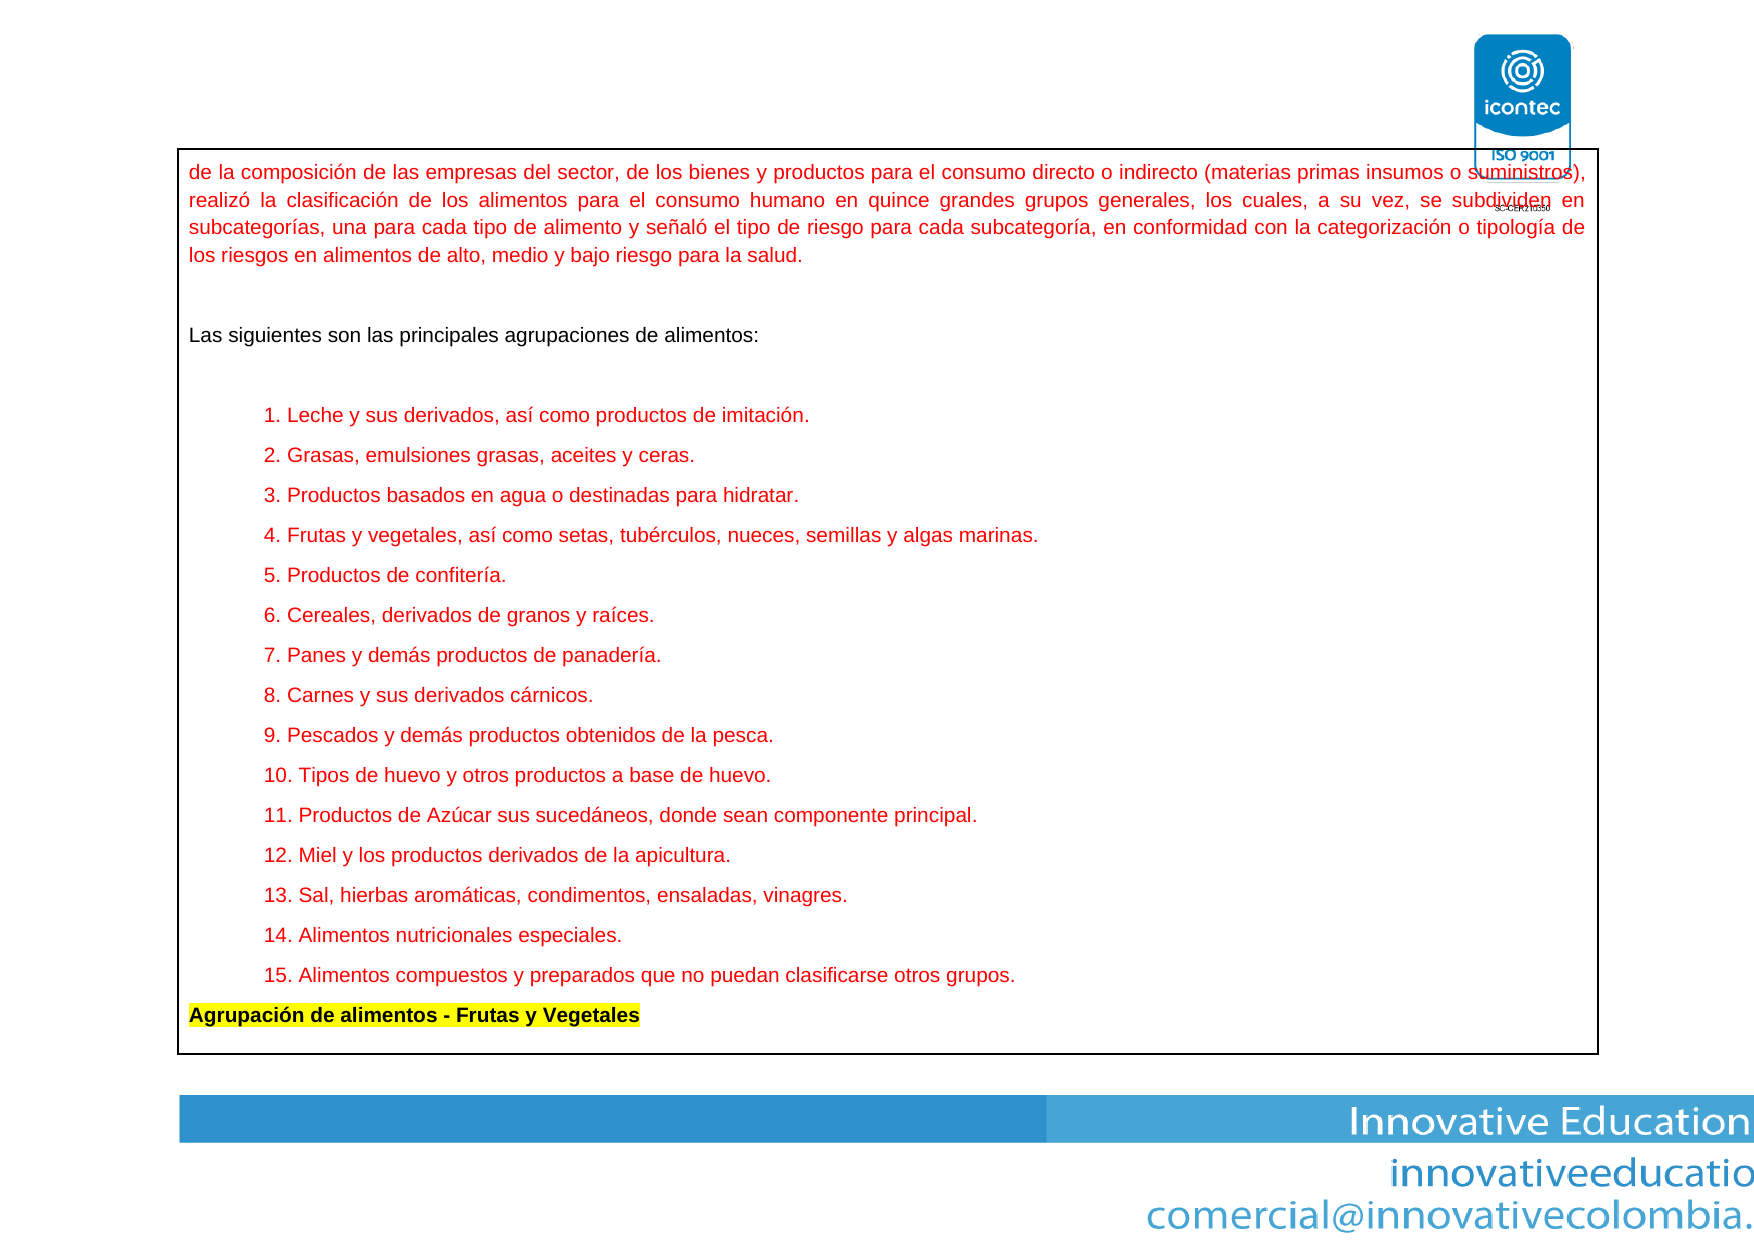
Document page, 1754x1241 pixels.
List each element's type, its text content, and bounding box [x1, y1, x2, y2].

picture [1512, 51, 1536, 57]
picture [1519, 103, 1527, 114]
picture [1533, 59, 1543, 85]
picture [1477, 124, 1569, 148]
picture [1530, 101, 1535, 114]
picture [1510, 86, 1533, 92]
picture [1502, 60, 1507, 83]
picture [1471, 31, 1574, 148]
picture [179, 1093, 1754, 1239]
picture [1502, 103, 1513, 114]
picture [1509, 57, 1532, 85]
picture [1491, 105, 1499, 114]
picture [1516, 64, 1529, 78]
